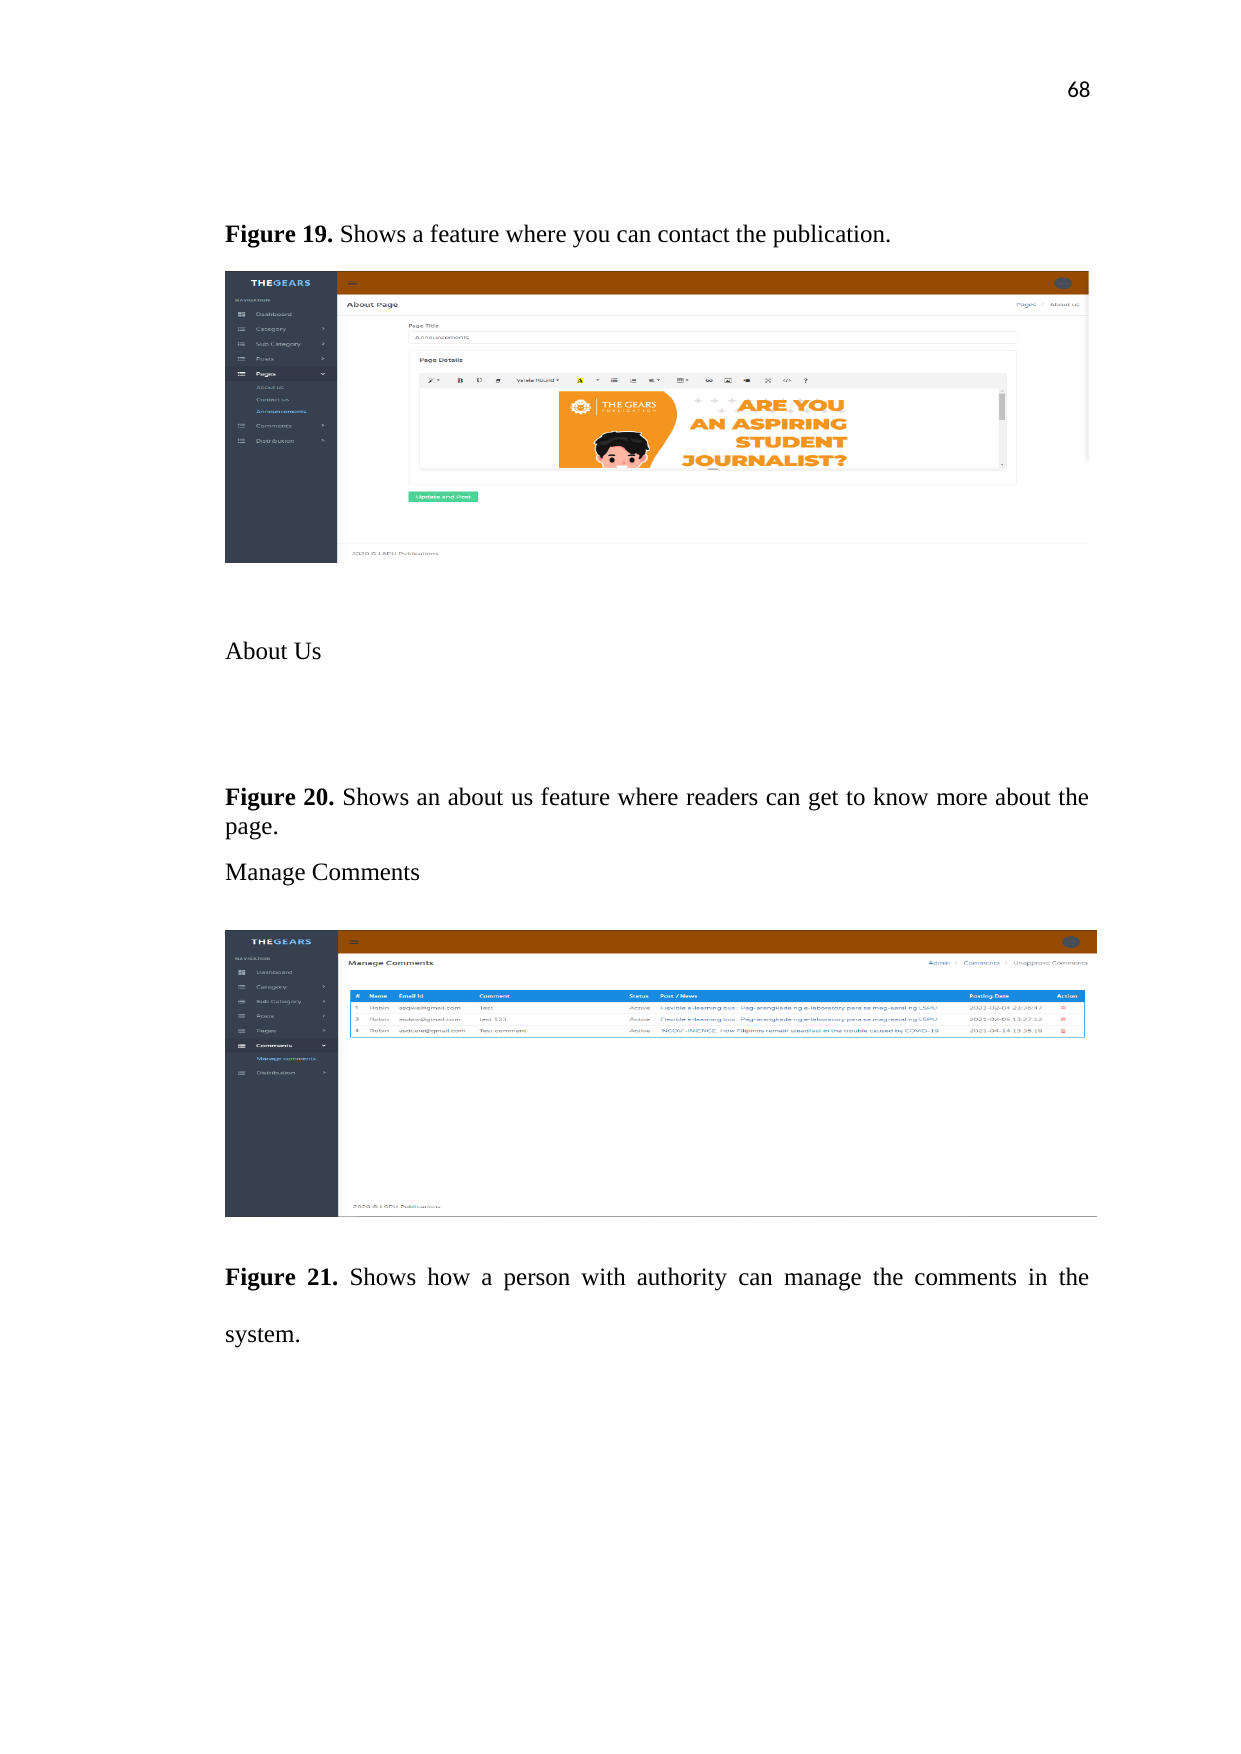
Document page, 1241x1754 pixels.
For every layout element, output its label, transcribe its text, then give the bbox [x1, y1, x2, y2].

text Figure 21. Shows how a person with authority can manage the comments in the system. [225, 1262, 1090, 1348]
picture [225, 930, 1097, 1217]
text Figure 20. Shows an about us feature where readers can get to know more about the page. [225, 782, 1090, 840]
text Figure 19. Shows a feature where you can contact the publication. [225, 219, 1090, 248]
text Manage Comments [225, 857, 1090, 885]
picture [225, 271, 1089, 563]
